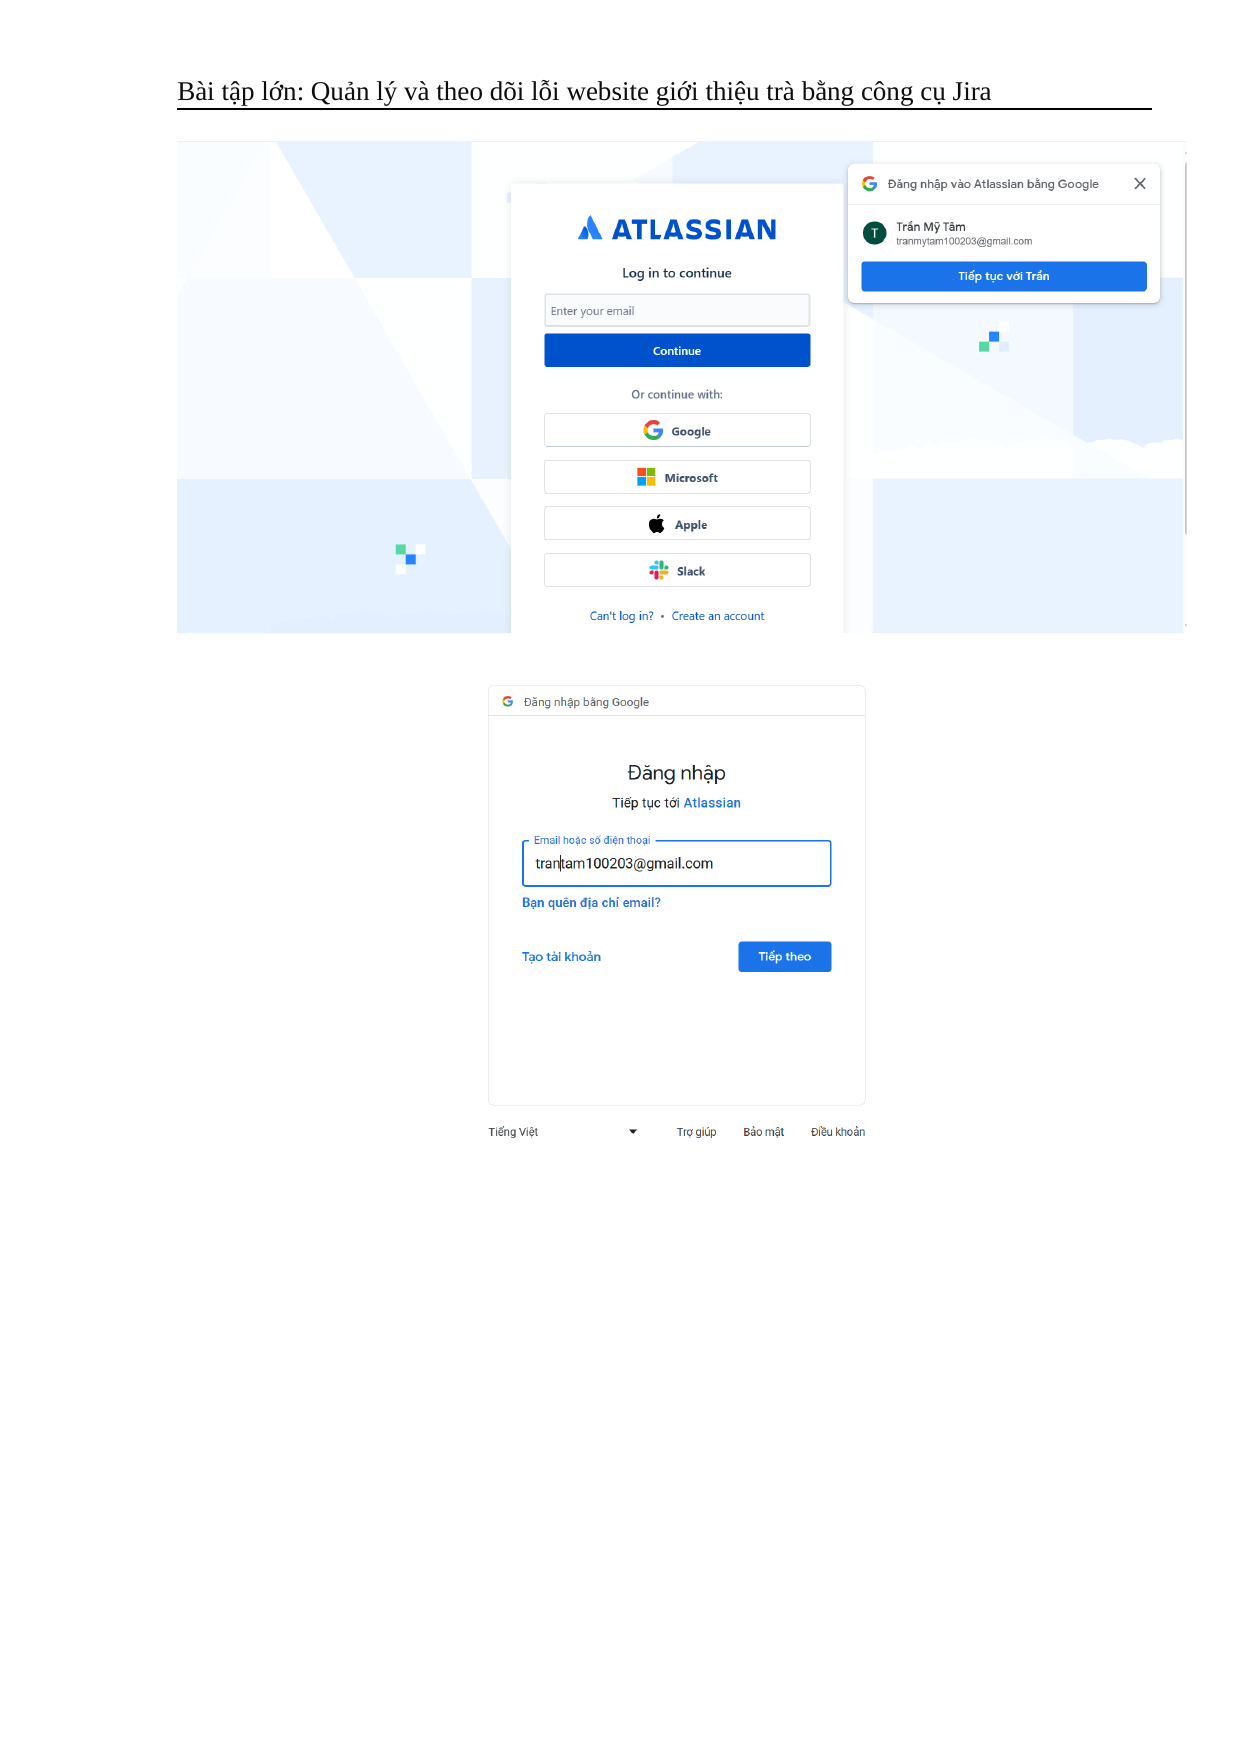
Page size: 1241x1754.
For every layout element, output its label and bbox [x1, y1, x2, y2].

picture [177, 660, 1187, 1150]
picture [177, 141, 1187, 633]
